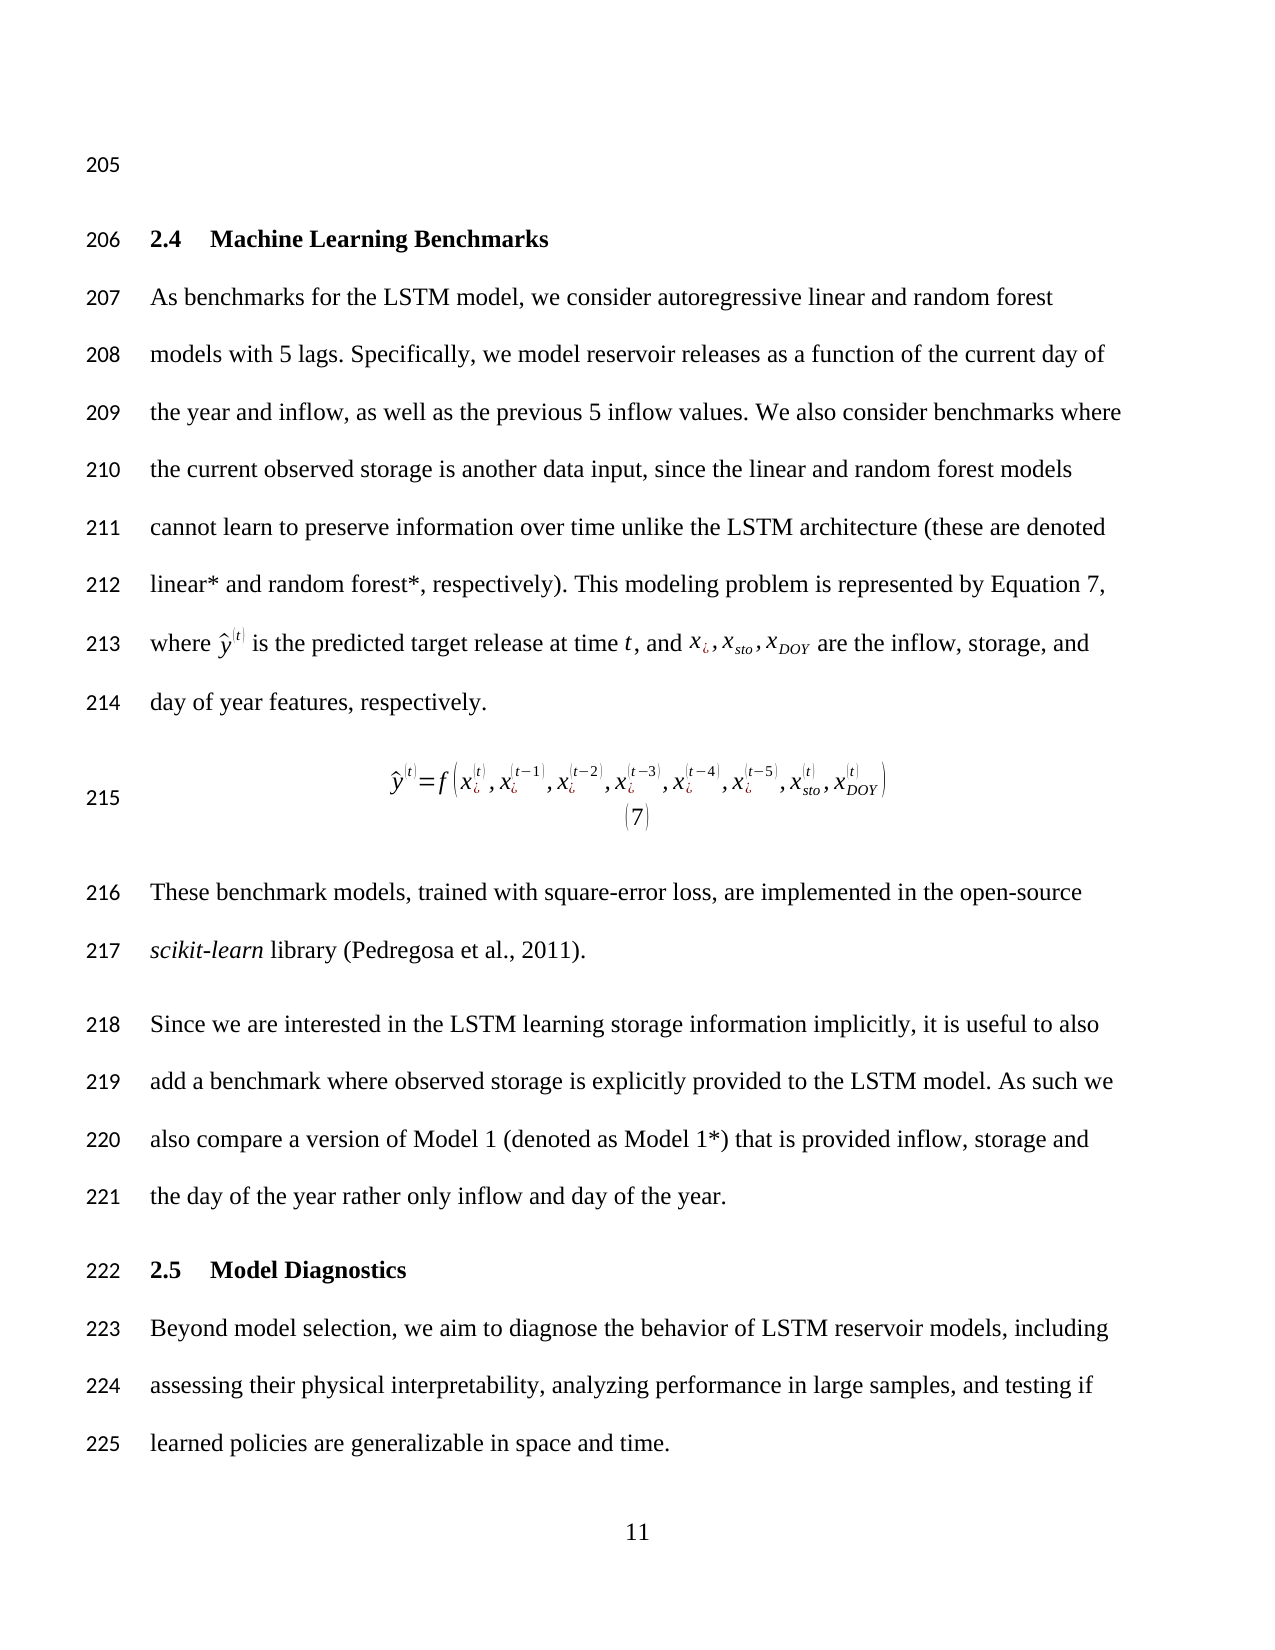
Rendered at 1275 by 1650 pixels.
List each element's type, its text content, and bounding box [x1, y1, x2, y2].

text Beyond model selection, we aim to diagnose the behavior of LSTM reservoir models, including assessing their physical interpretability, analyzing performance in large samples, and testing if learned policies are generalizable in space and time. [150, 1313, 1125, 1457]
subtitle Machine Learning Benchmarks [150, 224, 1125, 253]
text As benchmarks for the LSTM model, we consider autoregressive linear and random forest models with 5 lags. Specifically, we model reservoir releases as a function of the current day of the year and inflow, as well as the previous 5 inflow values. We also consider benchmarks where the current observed storage is another data input, since the linear and random forest models cannot learn to preserve information over time unlike the LSTM architecture (these are denoted linear* and random forest*, respectively). This modeling problem is represented by Equation 7, where is the predicted target release at time , and are the inflow, storage, and day of year features, respectively. [150, 282, 1125, 716]
text Since we are interested in the LSTM learning storage information implicitly, it is useful to also add a benchmark where observed storage is explicitly provided to the LSTM model. As such we also compare a version of Model 1 (denoted as Model 1*) that is provided inflow, storage and the day of the year rather only inflow and day of the year. [150, 1009, 1125, 1210]
subtitle Model Diagnostics [150, 1256, 1125, 1284]
text These benchmark models, trained with square-error loss, are implemented in the open-source scikit-learn library . [150, 877, 1125, 963]
